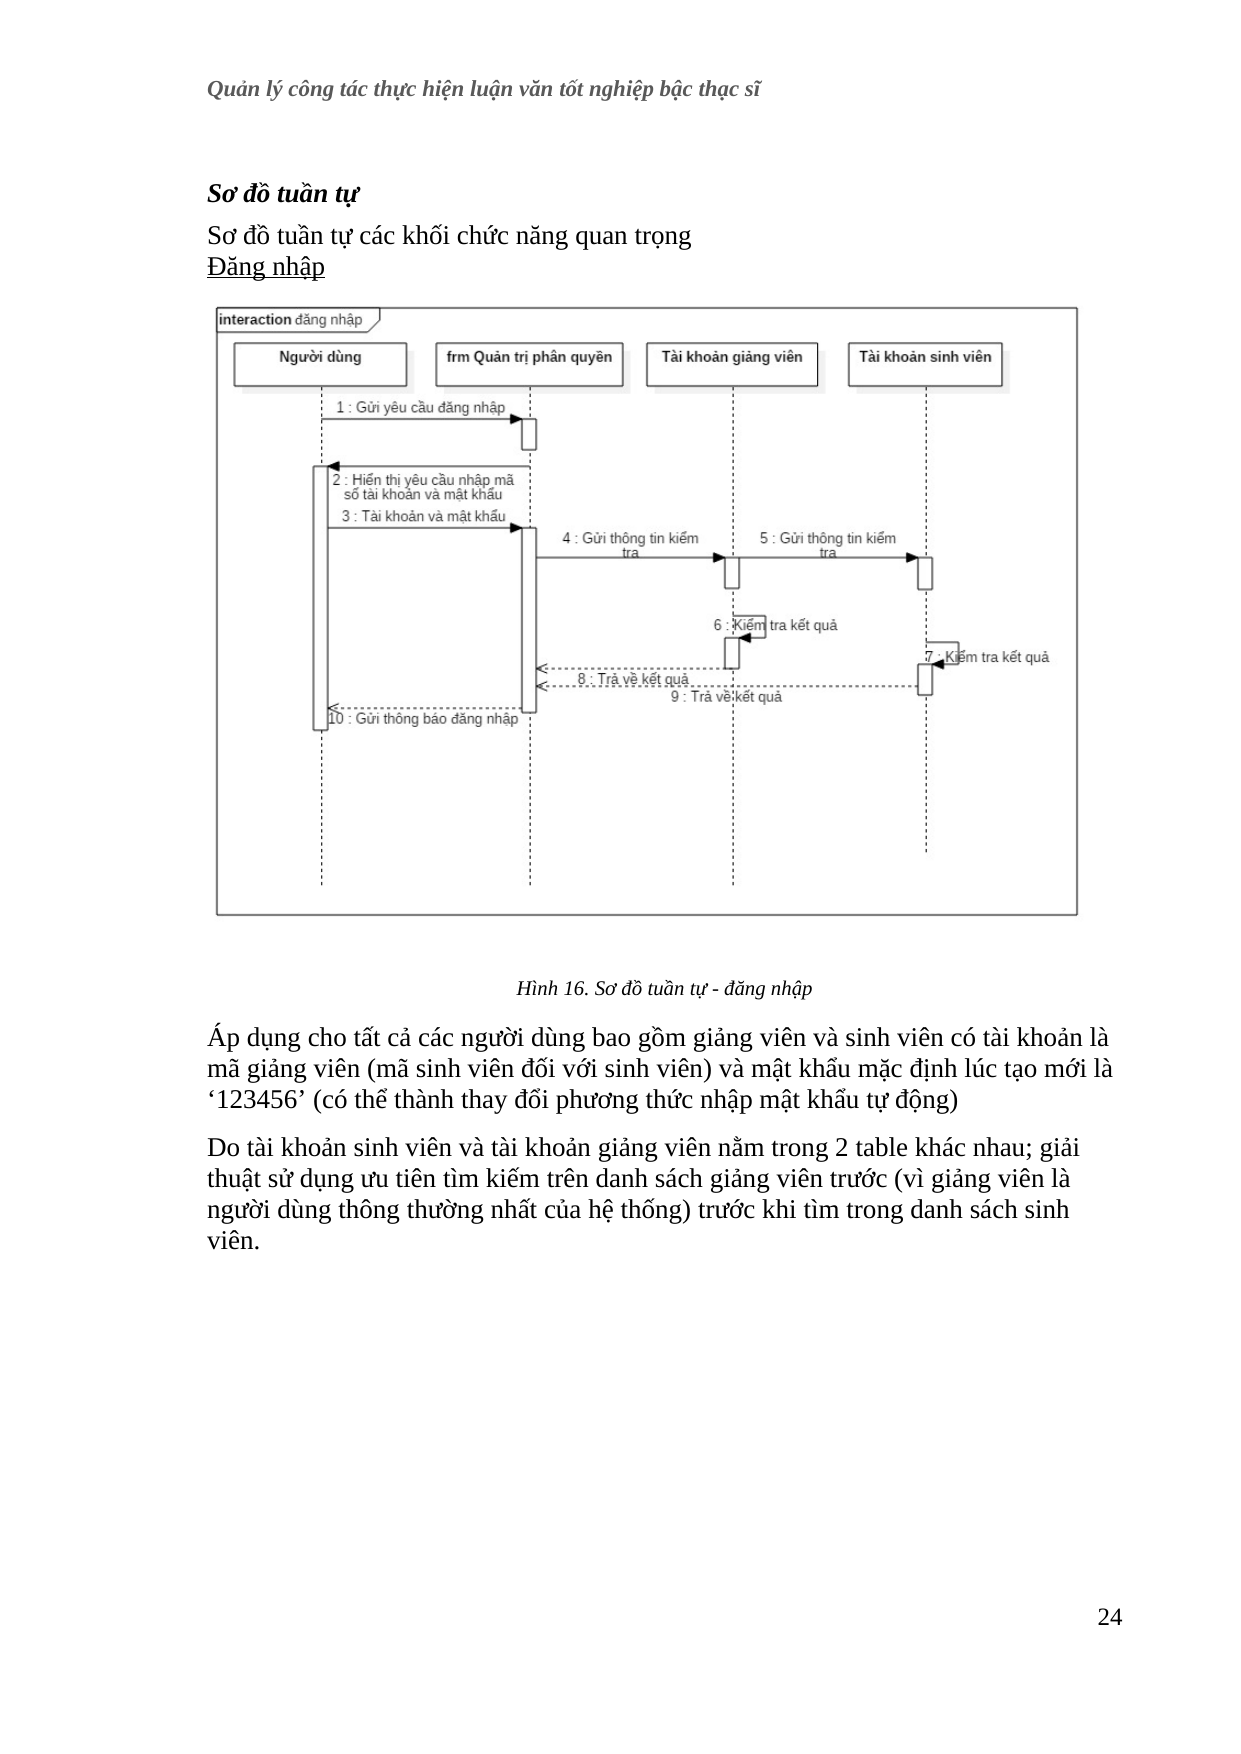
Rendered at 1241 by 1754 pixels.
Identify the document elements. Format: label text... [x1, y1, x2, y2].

text Hình 16. Sơ đồ tuần tự - đăng nhập [207, 976, 1122, 1000]
text Sơ đồ tuần tự các khối chức năng quan trọng Đăng nhập [207, 219, 1122, 281]
text Áp dụng cho tất cả các người dùng bao gồm giảng viên và sinh viên có tài khoản là mã giảng viên (mã sinh viên đối với sinh viên) và mật khẩu mặc định lúc tạo mới là ‘123456’ (có thể thành thay đổi phương thức nhập mật khẩu tự động) [207, 1021, 1122, 1114]
subtitle Sơ đồ tuần tự [207, 177, 1122, 208]
text Do tài khoản sinh viên và tài khoản giảng viên nằm trong 2 table khác nhau; giải thuật sử dụng ưu tiên tìm kiếm trên danh sách giảng viên trước (vì giảng viên là người dùng thông thường nhất của hệ thống) trước khi tìm trong danh sách sinh viên. [207, 1131, 1122, 1255]
picture [206, 297, 1121, 959]
